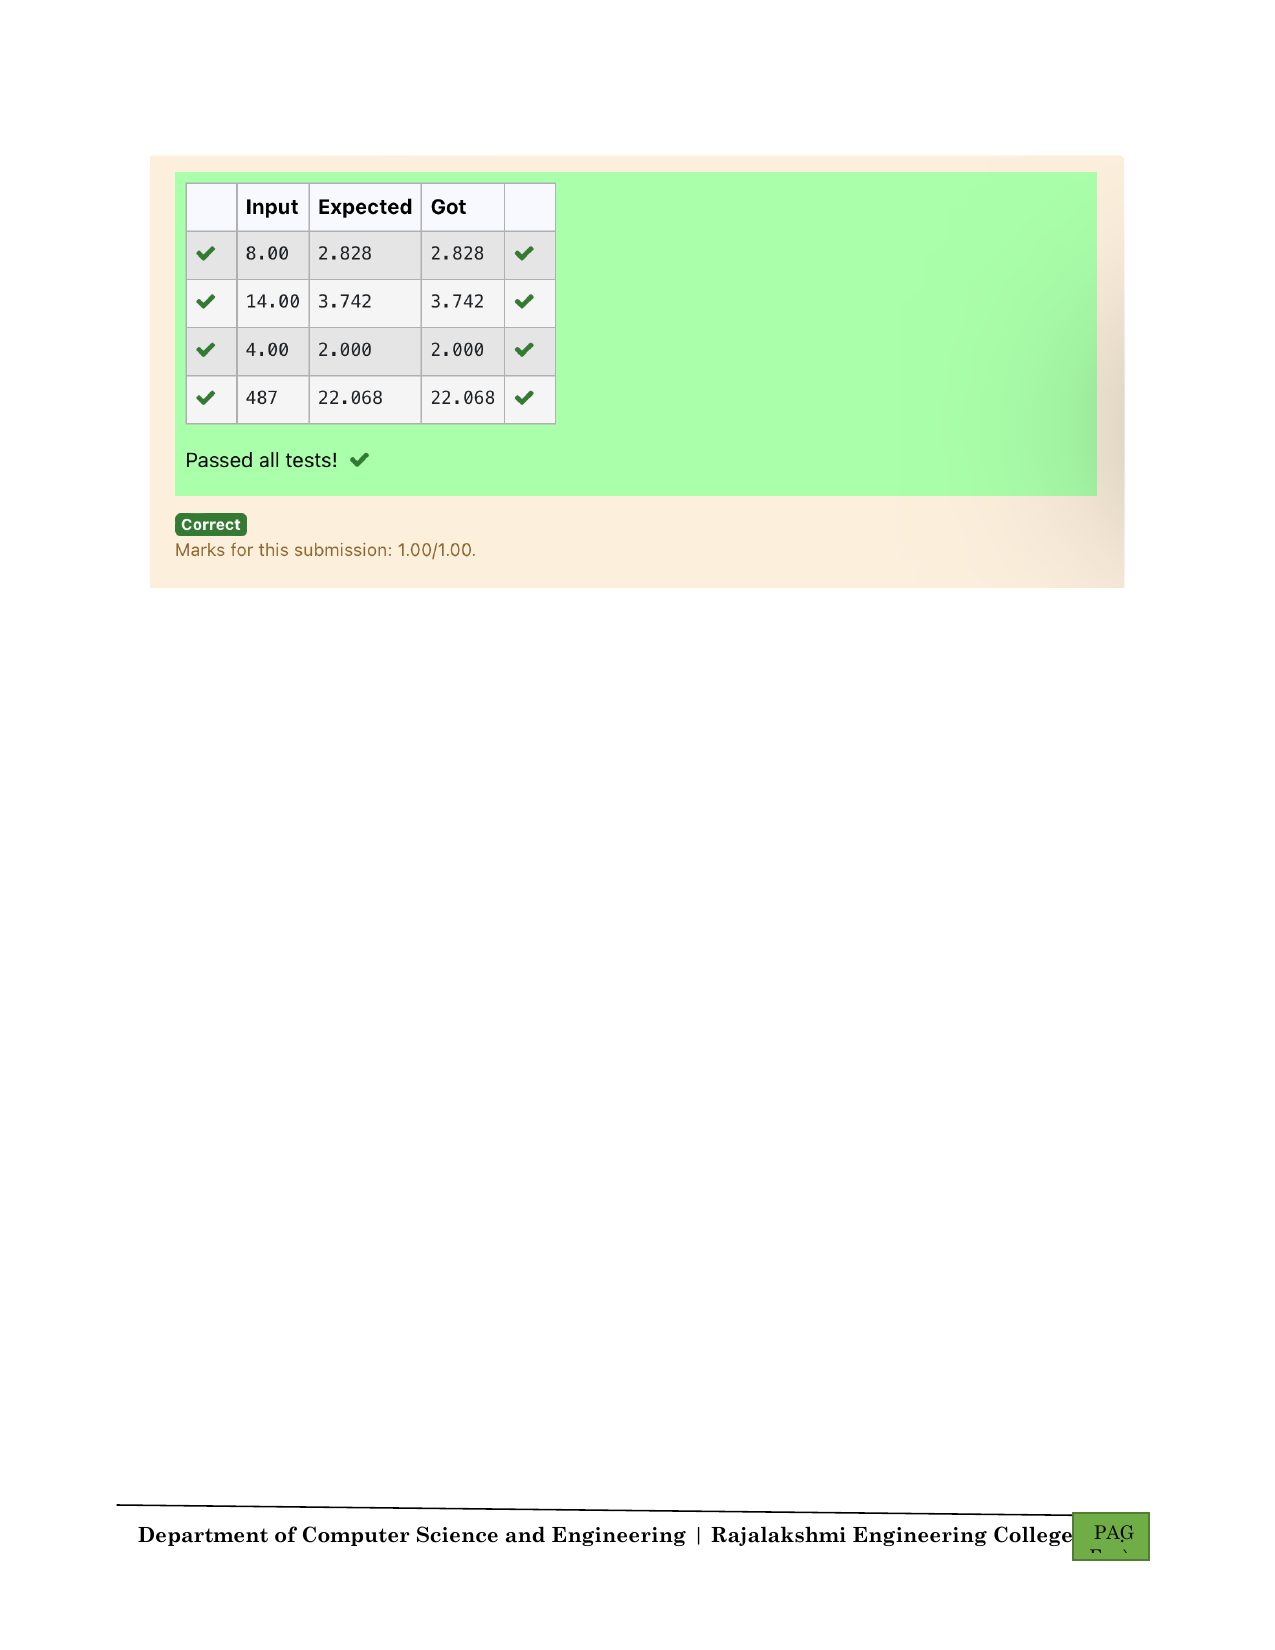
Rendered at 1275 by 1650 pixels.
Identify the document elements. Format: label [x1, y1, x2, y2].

picture [150, 150, 1125, 588]
